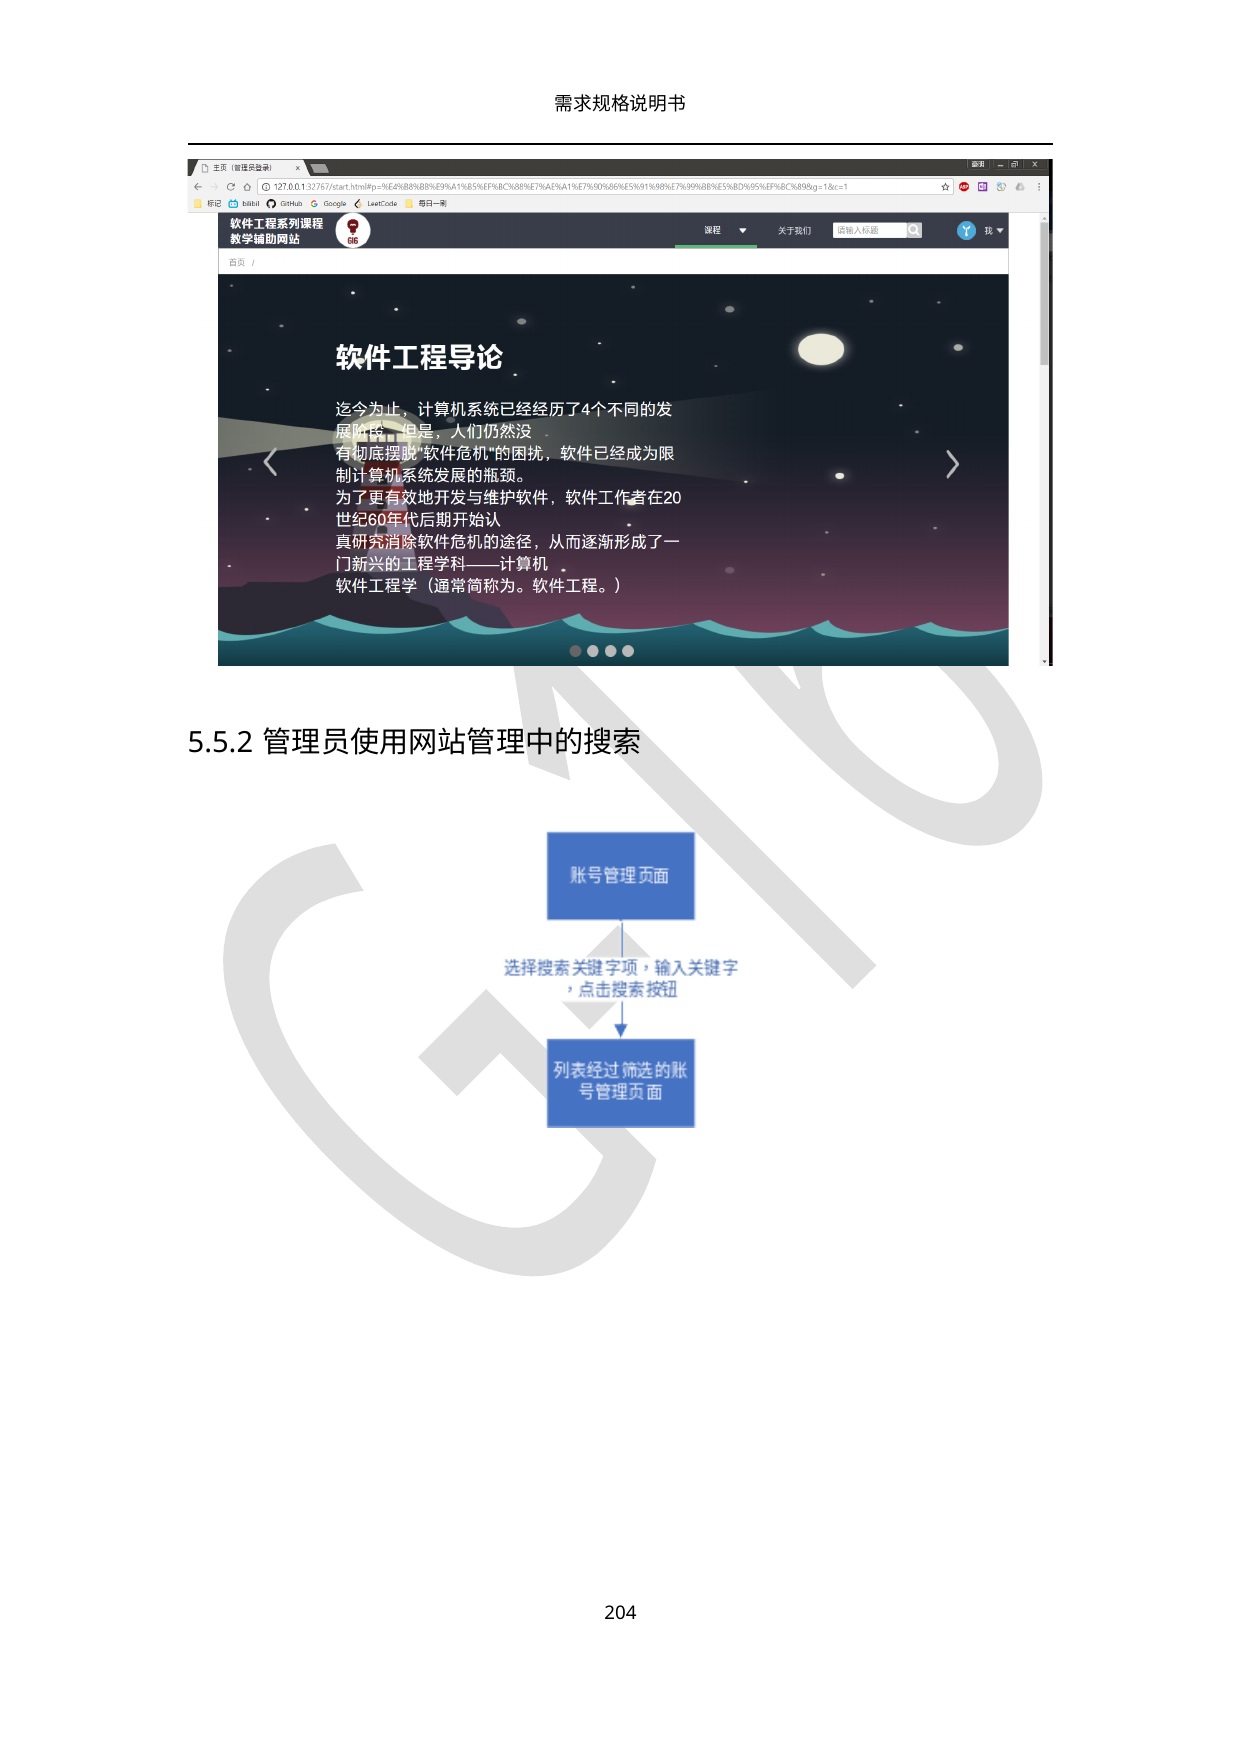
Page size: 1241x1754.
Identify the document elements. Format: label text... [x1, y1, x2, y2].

subtitle 管理员使用网站管理中的搜索 [187, 707, 1053, 772]
picture [187, 159, 1053, 666]
